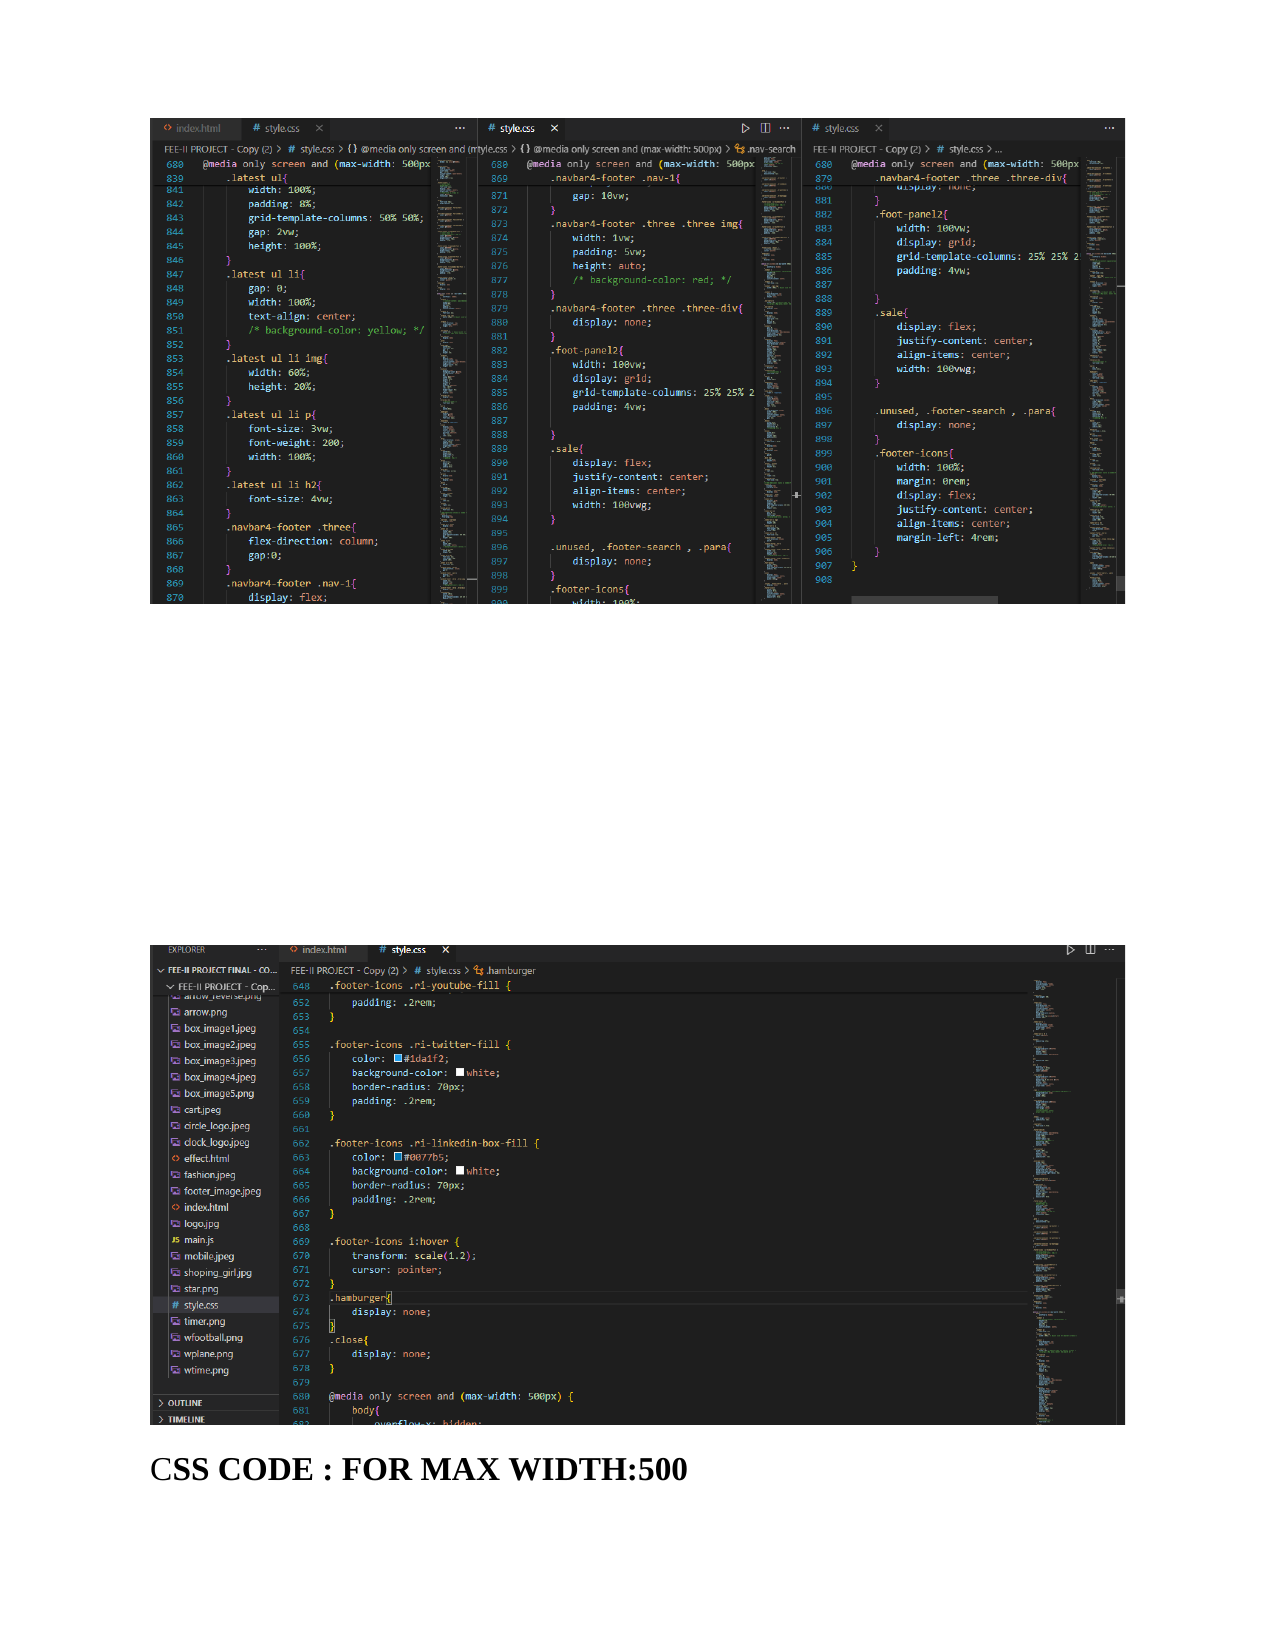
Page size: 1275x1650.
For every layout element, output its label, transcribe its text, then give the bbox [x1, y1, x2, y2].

picture [150, 118, 1125, 604]
picture [150, 945, 1125, 1425]
text CSS CODE : FOR MAX WIDTH:500 [150, 1449, 1125, 1488]
